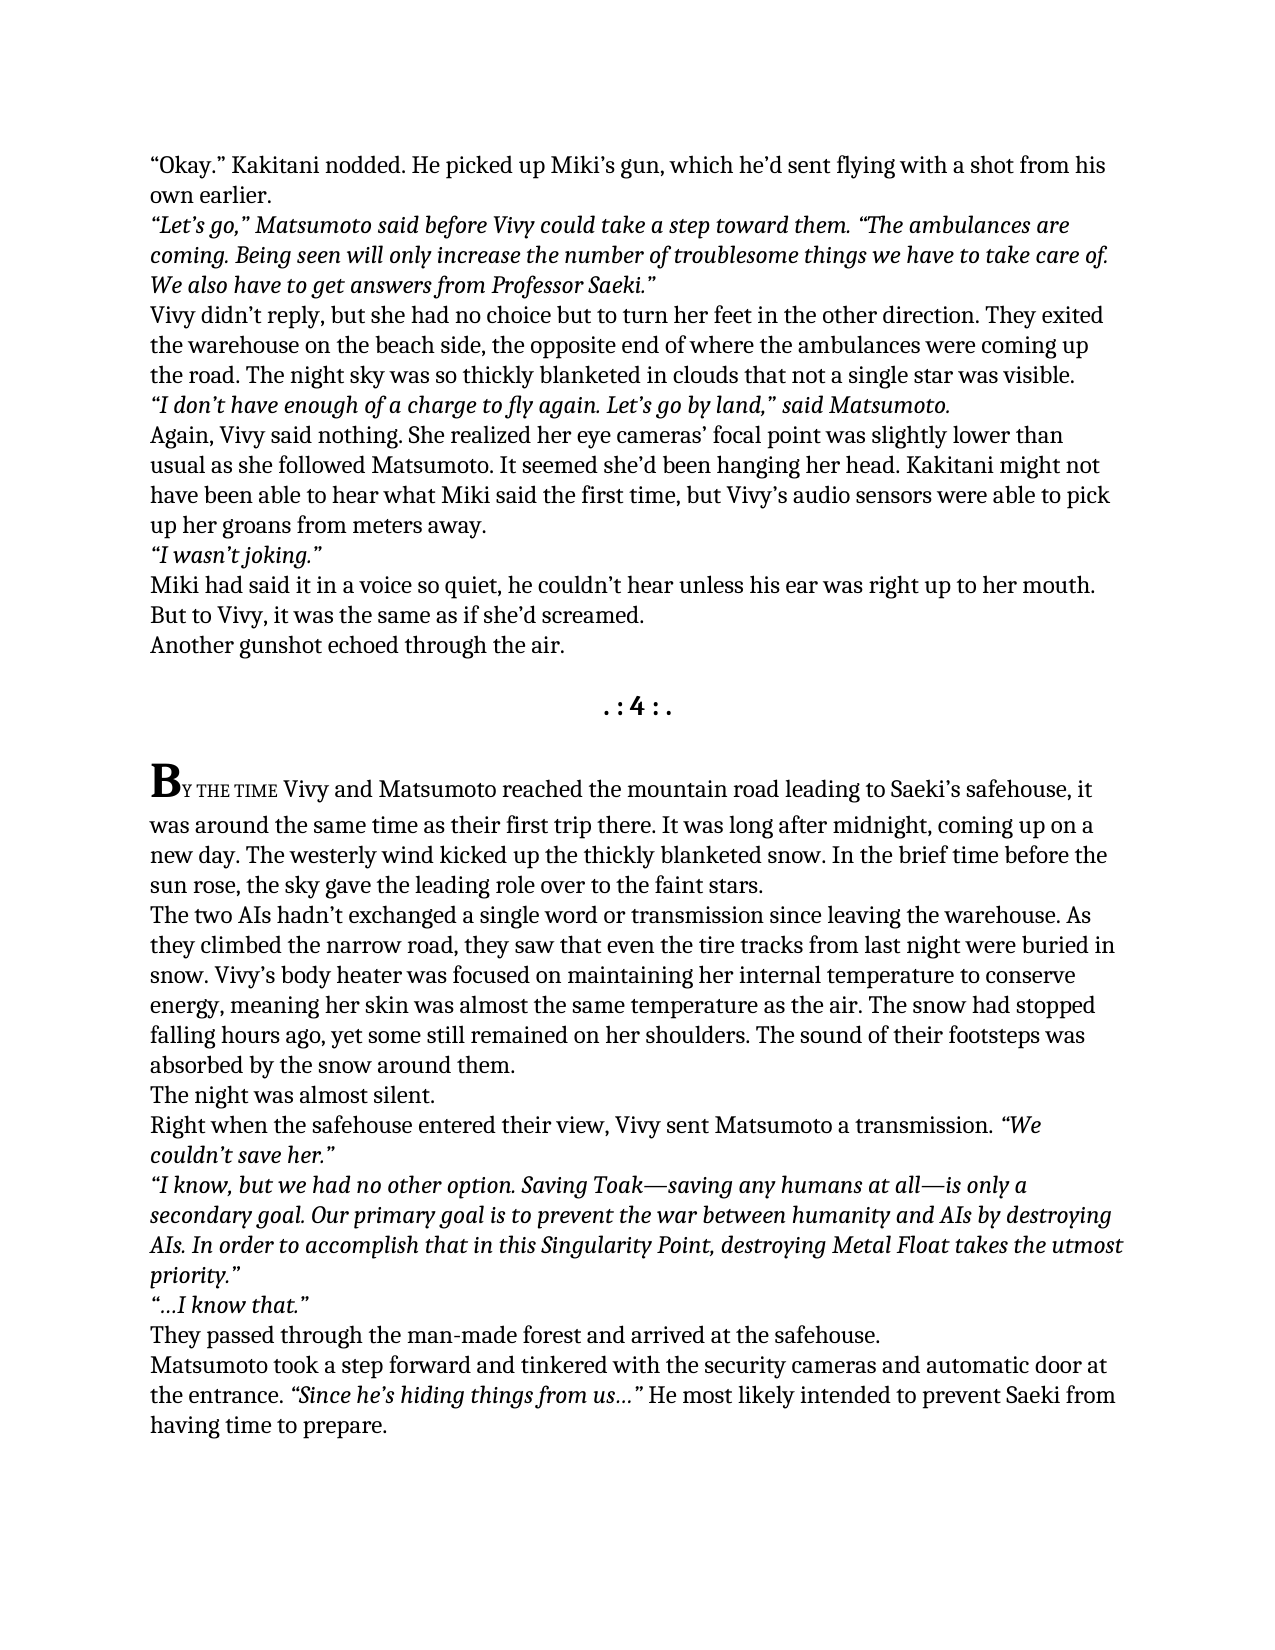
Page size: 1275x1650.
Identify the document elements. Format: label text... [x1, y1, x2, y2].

text Another gunshot echoed through the air. [150, 630, 1125, 660]
text . : 4 : . [150, 690, 1125, 722]
text Vivy didn’t reply, but she had no choice but to turn her feet in the other direction. They exited the warehouse on the beach side, the opposite end of where the ambulances were coming up the road. The night sky was so thickly blanketed in clouds that not a single star was visible. [150, 300, 1125, 390]
text “Okay.” Kakitani nodded. He picked up Miki’s gun, which he’d sent flying with a shot from his own earlier. [150, 150, 1125, 210]
text The night was almost silent. [150, 1080, 1125, 1110]
text The two AIs hadn’t exchanged a single word or transmission since leaving the warehouse. As they climbed the narrow road, they saw that even the tire tracks from last night were buried in snow. Vivy’s body heater was focused on maintaining her internal temperature to conserve energy, meaning her skin was almost the same temperature as the air. The snow had stopped falling hours ago, yet some still remained on her shoulders. The sound of their footsteps was absorbed by the snow around them. [150, 900, 1125, 1080]
text “…I know that.” [150, 1290, 1125, 1320]
text They passed through the man-made forest and arrived at the safehouse. [150, 1320, 1125, 1350]
text Right when the safehouse entered their view, Vivy sent Matsumoto a transmission. “We couldn’t save her.” [150, 1110, 1125, 1170]
text “I wasn’t joking.” [150, 540, 1125, 570]
text Again, Vivy said nothing. She realized her eye cameras’ focal point was slightly lower than usual as she followed Matsumoto. It seemed she’d been hanging her head. Kakitani might not have been able to hear what Miki said the first time, but Vivy’s audio sensors were able to pick up her groans from meters away. [150, 420, 1125, 540]
text “Let’s go,” Matsumoto said before Vivy could take a step toward them. “The ambulances are coming. Being seen will only increase the number of troublesome things we have to take care of. We also have to get answers from Professor Saeki.” [150, 210, 1125, 300]
text “I know, but we had no other option. Saving Toak—saving any humans at all—is only a secondary goal. Our primary goal is to prevent the war between humanity and AIs by destroying AIs. In order to accomplish that in this Singularity Point, destroying Metal Float takes the utmost priority.” [150, 1170, 1125, 1290]
text BY THE TIME Vivy and Matsumoto reached the mountain road leading to Saeki’s safehouse, it was around the same time as their first trip there. It was long after midnight, coming up on a new day. The westerly wind kicked up the thickly blanketed snow. In the brief time before the sun rose, the sky gave the leading role over to the faint stars. [150, 752, 1125, 900]
text Matsumoto took a step forward and tinkered with the security cameras and automatic door at the entrance. “Since he’s hiding things from us…” He most likely intended to prevent Saeki from having time to prepare. [150, 1350, 1125, 1440]
text Miki had said it in a voice so quiet, he couldn’t hear unless his ear was right up to her mouth. But to Vivy, it was the same as if she’d screamed. [150, 570, 1125, 630]
text “I don’t have enough of a charge to fly again. Let’s go by land,” said Matsumoto. [150, 390, 1125, 420]
